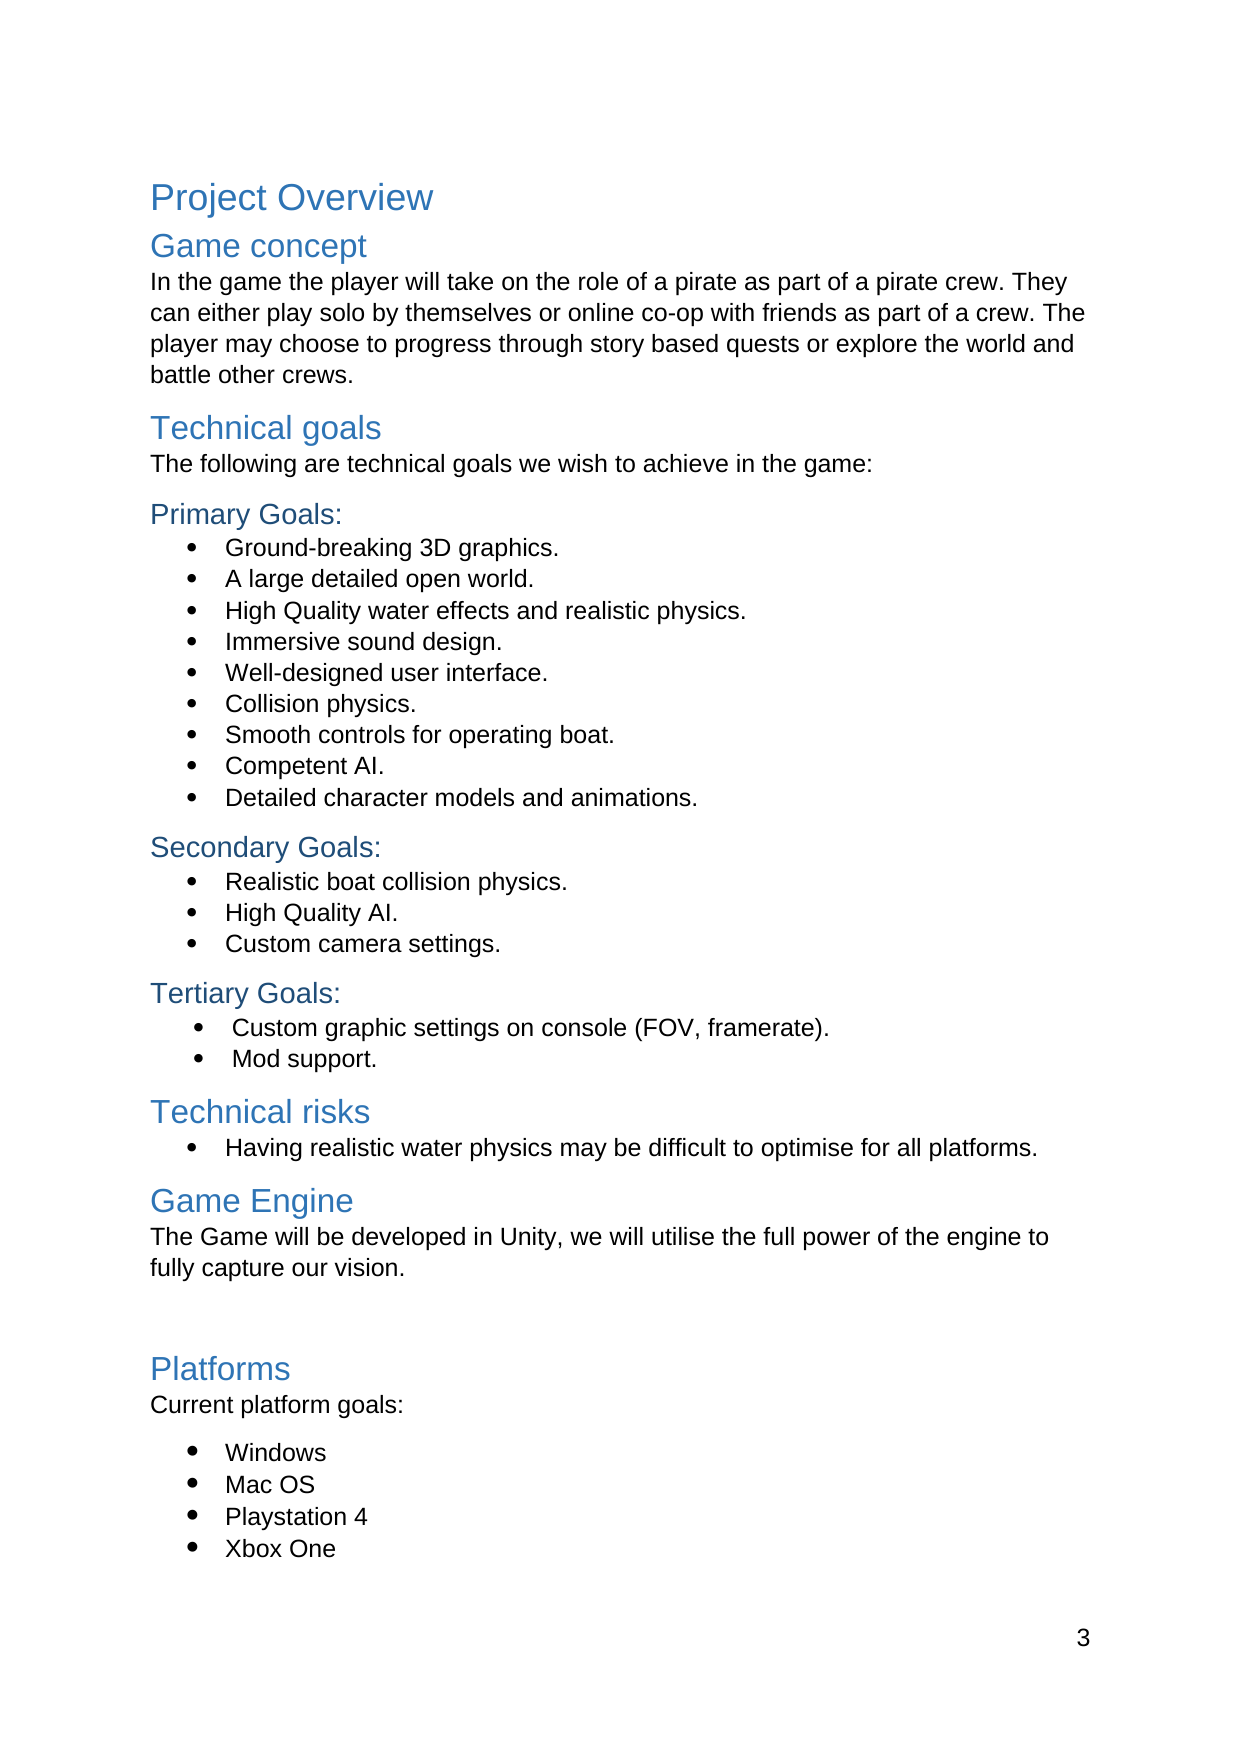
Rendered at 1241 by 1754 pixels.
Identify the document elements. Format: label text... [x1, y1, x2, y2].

subtitle Game concept [150, 226, 1090, 264]
list A large detailed open world. [187, 564, 1090, 593]
list Windows [187, 1438, 1090, 1468]
list Smooth controls for operating boat. [187, 720, 1090, 749]
list Realistic boat collision physics. [187, 866, 1090, 895]
list Custom graphic settings on console (FOV, framerate). [194, 1013, 1090, 1042]
list Well-designed user interface. [187, 658, 1090, 687]
subtitle Platforms [150, 1349, 1090, 1387]
text Current platform goals: [150, 1390, 1090, 1419]
subtitle Secondary Goals: [150, 830, 1090, 864]
list Detailed character models and animations. [187, 782, 1090, 811]
list Mod support. [194, 1044, 1090, 1073]
list Collision physics. [187, 689, 1090, 718]
subtitle Project Overview [150, 175, 1090, 218]
list Ground-breaking 3D graphics. [187, 533, 1090, 562]
subtitle Tertiary Goals: [150, 977, 1090, 1010]
list Competent AI. [187, 751, 1090, 780]
text The following are technical goals we wish to achieve in the game: [150, 449, 1090, 478]
text The Game will be developed in Unity, we will utilise the full power of the engine to fully capture our vision. [150, 1222, 1090, 1282]
list Immersive sound design. [187, 627, 1090, 656]
list Having realistic water physics may be difficult to optimise for all platforms. [187, 1133, 1090, 1162]
text In the game the player will take on the role of a pirate as part of a pirate crew. They can either play solo by themselves or online co-op with friends as part of a crew. The player may choose to progress through story based quests or explore the world and battle other crews. [150, 267, 1090, 389]
list Xbox One [187, 1534, 1090, 1564]
list Custom camera settings. [187, 929, 1090, 958]
subtitle Technical risks [150, 1092, 1090, 1130]
list Mac OS [187, 1470, 1090, 1500]
list High Quality water effects and realistic physics. [187, 596, 1090, 624]
list Playstation 4 [187, 1502, 1090, 1532]
subtitle Technical goals [150, 408, 1090, 446]
list High Quality AI. [187, 898, 1090, 926]
subtitle Primary Goals: [150, 497, 1090, 531]
subtitle Game Engine [150, 1181, 1090, 1219]
